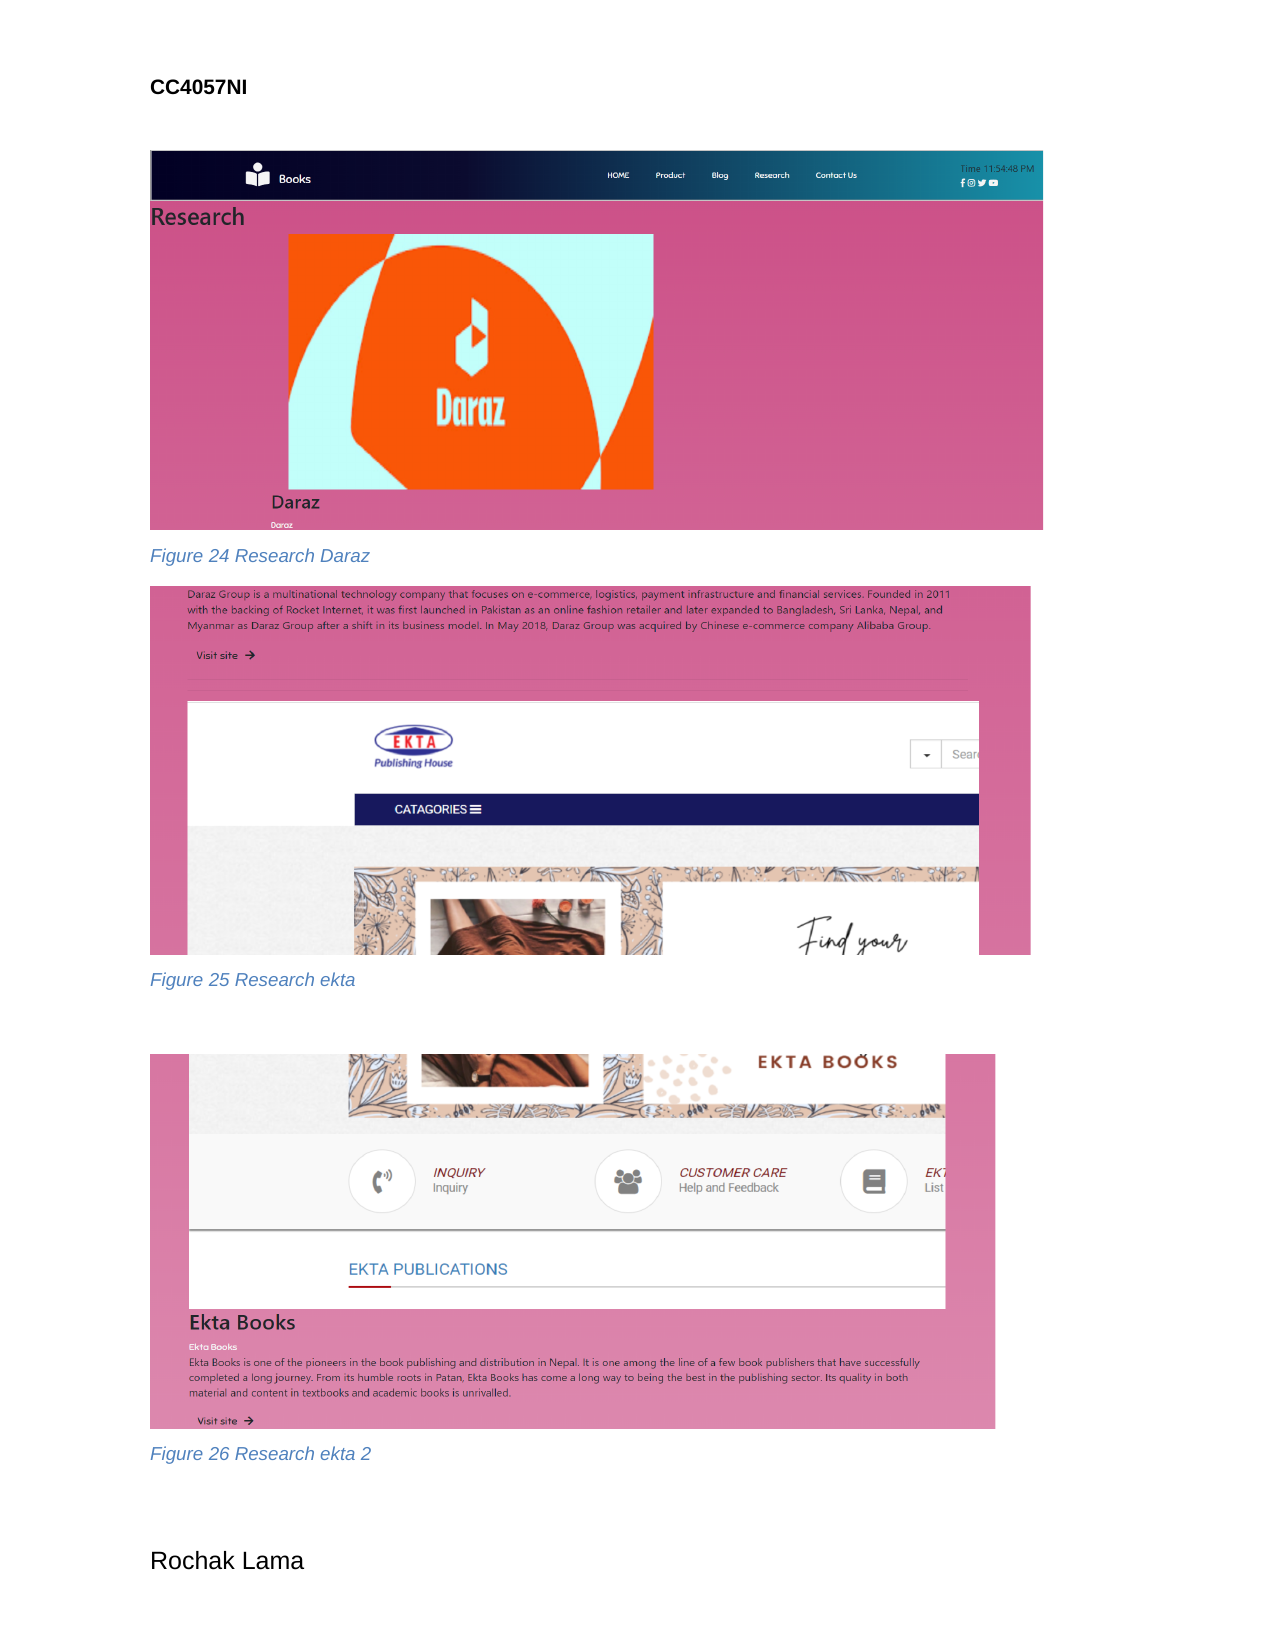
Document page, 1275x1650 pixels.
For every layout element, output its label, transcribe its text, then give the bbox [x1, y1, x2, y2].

picture [150, 150, 1044, 530]
picture [150, 1054, 996, 1429]
picture [150, 586, 1031, 955]
text Figure 25 Research ekta [150, 968, 1125, 990]
text Figure 26 Research ekta 2 [150, 1443, 1125, 1464]
text Figure 24 Research Daraz [150, 544, 1125, 566]
